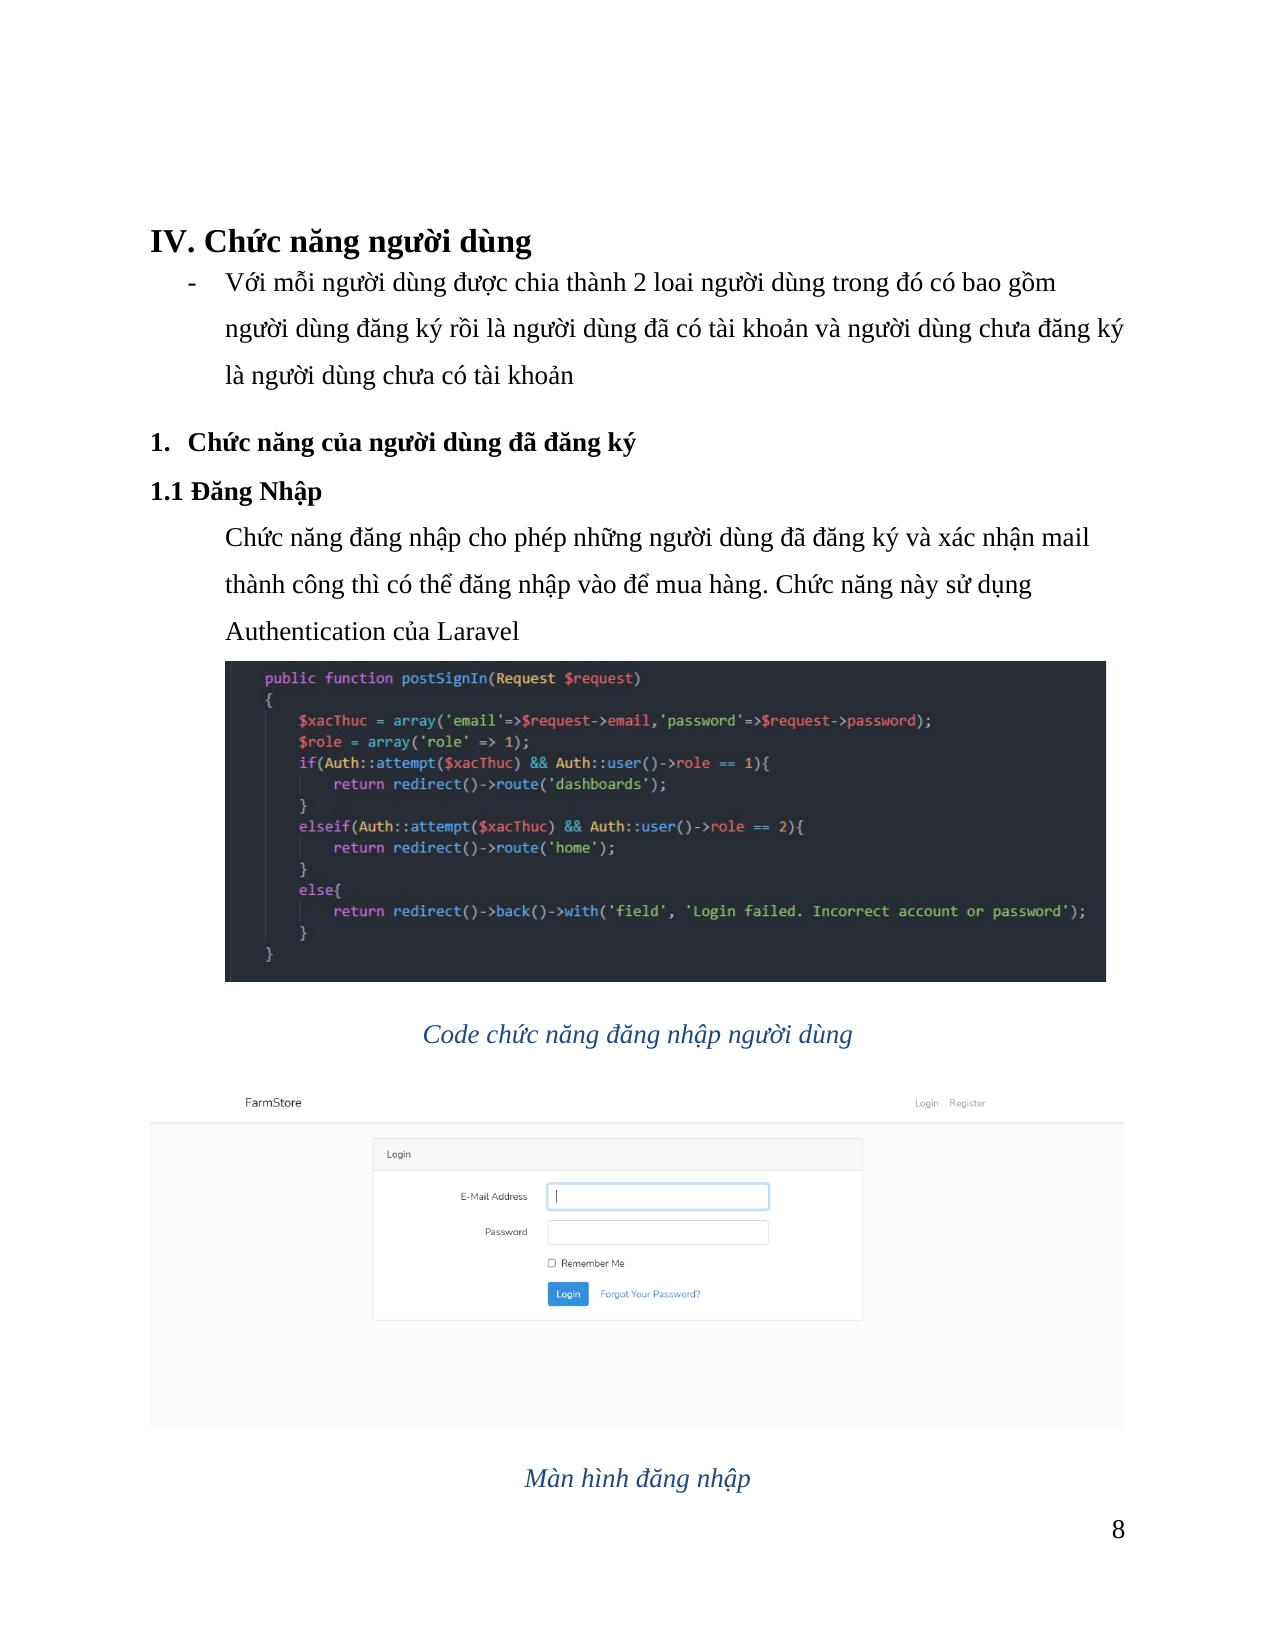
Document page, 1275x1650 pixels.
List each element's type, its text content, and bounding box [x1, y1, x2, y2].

list Chức năng đăng nhập cho phép những người dùng đã đăng ký và xác nhận mail thành công thì có thể đăng nhập vào để mua hàng. Chức năng này sử dụng Authentication của Laravel [225, 521, 1125, 646]
subtitle Chức năng của người dùng đã đăng ký [150, 427, 1125, 458]
subtitle IV. Chức năng người dùng [150, 222, 1125, 260]
list Với mỗi người dùng được chia thành 2 loai người dùng trong đó có bao gồm người dùng đăng ký rồi là người dùng đã có tài khoản và người dùng chưa đăng ký là người dùng chưa có tài khoản [187, 266, 1125, 390]
text Màn hình đăng nhập [150, 1462, 1125, 1493]
text Code chức năng đăng nhập người dùng [150, 1018, 1125, 1049]
picture [150, 1085, 1124, 1426]
picture [225, 661, 1107, 982]
subtitle 1.1 Đăng Nhập [150, 475, 1125, 506]
